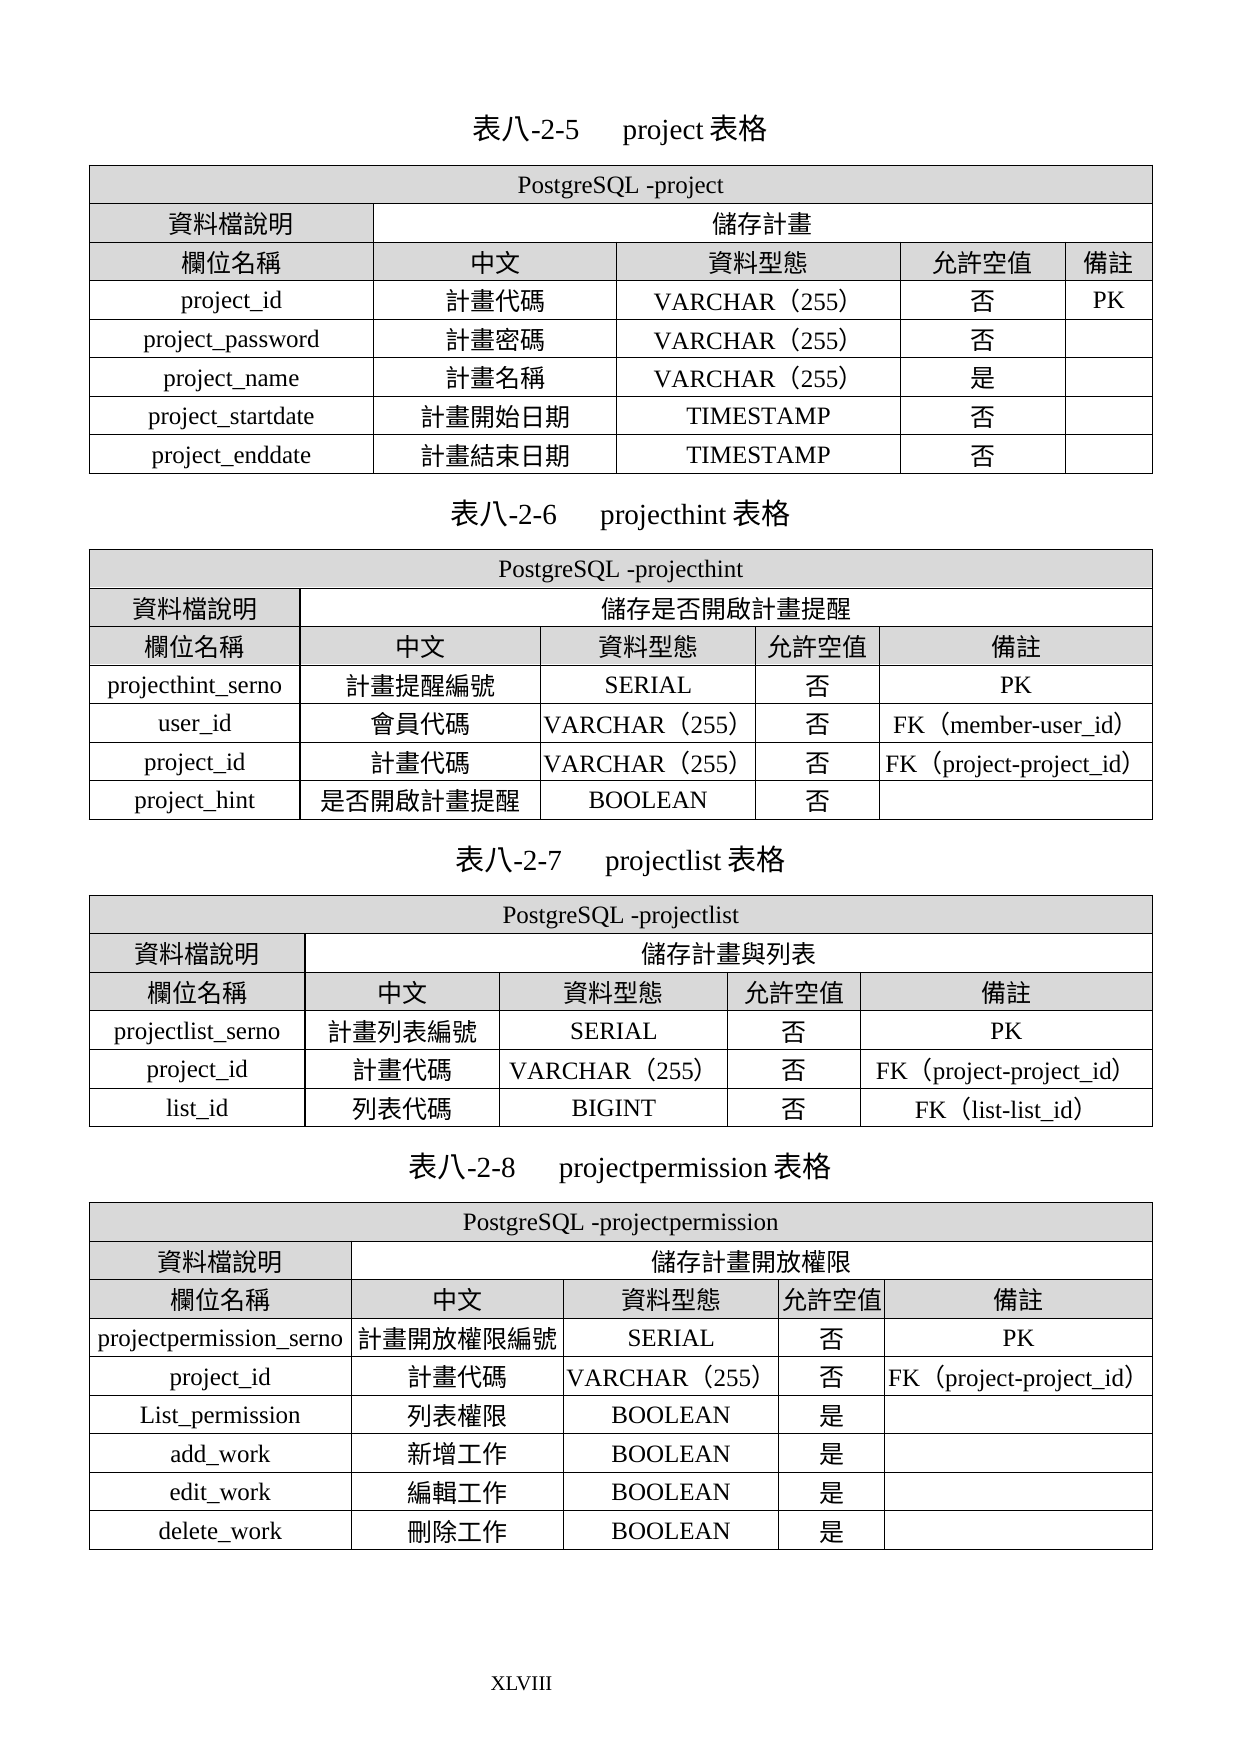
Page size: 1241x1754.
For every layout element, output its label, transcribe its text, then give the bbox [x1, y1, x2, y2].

table_cell 儲存計畫 [374, 204, 1152, 242]
table_cell project_id [90, 1050, 304, 1087]
table_cell add_work [90, 1434, 351, 1472]
table_cell [880, 781, 1152, 819]
table_cell 欄位名稱 [90, 973, 304, 1010]
table_cell TIMESTAMP [617, 435, 900, 473]
table_cell FK（list-list_id） [861, 1089, 1152, 1126]
table_cell PK [880, 666, 1152, 703]
table_cell 否 [779, 1319, 884, 1356]
table_cell [885, 1473, 1152, 1510]
table_cell 資料檔說明 [90, 589, 299, 626]
table_cell PK [1066, 281, 1152, 319]
table_cell 計畫代碼 [301, 743, 540, 780]
table_cell 否 [728, 1050, 860, 1087]
table_cell PK [885, 1319, 1152, 1356]
table_cell 計畫代碼 [352, 1357, 563, 1395]
table_cell 是 [779, 1473, 884, 1510]
table_cell [885, 1396, 1152, 1433]
text projectpermission表格 [89, 1127, 1152, 1202]
table_cell VARCHAR（255） [617, 358, 900, 396]
table_cell 中文 [306, 973, 499, 1010]
table_cell project_startdate [90, 397, 373, 434]
table_cell PK [861, 1011, 1152, 1049]
table_cell TIMESTAMP [617, 397, 900, 434]
table_cell 新增工作 [352, 1434, 563, 1472]
table_cell [1066, 397, 1152, 434]
table_cell 否 [756, 743, 879, 780]
table_cell project_password [90, 320, 373, 357]
table_cell 列表代碼 [306, 1089, 499, 1126]
table_cell 儲存是否開啟計畫提醒 [301, 589, 1152, 626]
table_cell 否 [901, 281, 1065, 319]
table_cell FK（project-project_id） [885, 1357, 1152, 1395]
table_cell VARCHAR（255） [500, 1050, 727, 1087]
table_cell project_name [90, 358, 373, 396]
table_cell 資料檔說明 [90, 204, 373, 242]
table_cell 是否開啟計畫提醒 [301, 781, 540, 819]
table_cell 是 [779, 1511, 884, 1549]
table_cell 否 [728, 1011, 860, 1049]
table_header PostgreSQL -projectlist [90, 896, 1152, 933]
table_cell delete_work [90, 1511, 351, 1549]
text projectlist表格 [89, 820, 1152, 895]
table_cell 欄位名稱 [90, 243, 373, 280]
table_cell 儲存計畫與列表 [306, 934, 1152, 972]
text project表格 [89, 89, 1152, 164]
table_cell project_enddate [90, 435, 373, 473]
table_cell 資料型態 [541, 627, 755, 664]
table_cell user_id [90, 704, 299, 742]
table_cell project_id [90, 281, 373, 319]
table_cell 否 [901, 435, 1065, 473]
table_cell 計畫提醒編號 [301, 666, 540, 703]
table_cell 中文 [301, 627, 540, 664]
table_cell List_permission [90, 1396, 351, 1433]
table_cell 欄位名稱 [90, 627, 299, 664]
table_cell 資料檔說明 [90, 934, 304, 972]
table_cell 計畫開始日期 [374, 397, 616, 434]
table_cell 備註 [1066, 243, 1152, 280]
table_cell 允許空值 [779, 1280, 884, 1318]
table_cell 允許空值 [728, 973, 860, 1010]
table_cell BOOLEAN [564, 1473, 778, 1510]
table_cell [1066, 358, 1152, 396]
table_cell SERIAL [564, 1319, 778, 1356]
table_cell 列表權限 [352, 1396, 563, 1433]
table_cell SERIAL [541, 666, 755, 703]
table_cell project_id [90, 743, 299, 780]
table_cell [1066, 435, 1152, 473]
table_cell 是 [901, 358, 1065, 396]
table_cell 資料型態 [564, 1280, 778, 1318]
table_cell projecthint_serno [90, 666, 299, 703]
table_cell [1066, 320, 1152, 357]
table_cell [885, 1511, 1152, 1549]
table_cell BIGINT [500, 1089, 727, 1126]
table_cell projectlist_serno [90, 1011, 304, 1049]
table_cell 資料型態 [500, 973, 727, 1010]
table_cell 計畫密碼 [374, 320, 616, 357]
table_cell VARCHAR（255） [541, 704, 755, 742]
table_cell 否 [756, 704, 879, 742]
table_cell 是 [779, 1434, 884, 1472]
table_cell 中文 [374, 243, 616, 280]
table_header PostgreSQL -projectpermission [90, 1203, 1152, 1241]
table_cell 備註 [861, 973, 1152, 1010]
table_cell edit_work [90, 1473, 351, 1510]
table_cell BOOLEAN [564, 1396, 778, 1433]
table_cell projectpermission_serno [90, 1319, 351, 1356]
table_cell FK（project-project_id） [861, 1050, 1152, 1087]
table_header PostgreSQL -project [90, 166, 1152, 203]
table_cell 備註 [885, 1280, 1152, 1318]
text projecthint表格 [89, 474, 1152, 549]
table_cell 計畫代碼 [306, 1050, 499, 1087]
table_cell BOOLEAN [564, 1511, 778, 1549]
table_cell 儲存計畫開放權限 [352, 1242, 1152, 1279]
table_cell 是 [779, 1396, 884, 1433]
table_cell 允許空值 [901, 243, 1065, 280]
table_cell list_id [90, 1089, 304, 1126]
table_cell 欄位名稱 [90, 1280, 351, 1318]
table_cell SERIAL [500, 1011, 727, 1049]
table_cell project_hint [90, 781, 299, 819]
table_cell 否 [901, 320, 1065, 357]
table_header PostgreSQL -projecthint [90, 550, 1152, 587]
table_cell 否 [756, 666, 879, 703]
table_cell 允許空值 [756, 627, 879, 664]
table_cell 否 [901, 397, 1065, 434]
table_cell 資料型態 [617, 243, 900, 280]
table_cell 否 [779, 1357, 884, 1395]
table_cell BOOLEAN [564, 1434, 778, 1472]
table_cell 會員代碼 [301, 704, 540, 742]
table_cell FK（project-project_id） [880, 743, 1152, 780]
table_cell 計畫結束日期 [374, 435, 616, 473]
table_cell VARCHAR（255） [617, 320, 900, 357]
table_cell 計畫開放權限編號 [352, 1319, 563, 1356]
table_cell 編輯工作 [352, 1473, 563, 1510]
table_cell 否 [728, 1089, 860, 1126]
table_cell 中文 [352, 1280, 563, 1318]
table_cell 計畫代碼 [374, 281, 616, 319]
table_cell VARCHAR（255） [541, 743, 755, 780]
table_cell VARCHAR（255） [617, 281, 900, 319]
table_cell FK（member-user_id） [880, 704, 1152, 742]
table_cell project_id [90, 1357, 351, 1395]
table_cell 備註 [880, 627, 1152, 664]
table_cell 計畫列表編號 [306, 1011, 499, 1049]
table_cell 刪除工作 [352, 1511, 563, 1549]
table_cell 否 [756, 781, 879, 819]
table_cell BOOLEAN [541, 781, 755, 819]
table_cell 資料檔說明 [90, 1242, 351, 1279]
table_cell 計畫名稱 [374, 358, 616, 396]
table_cell VARCHAR（255） [564, 1357, 778, 1395]
table_cell [885, 1434, 1152, 1472]
